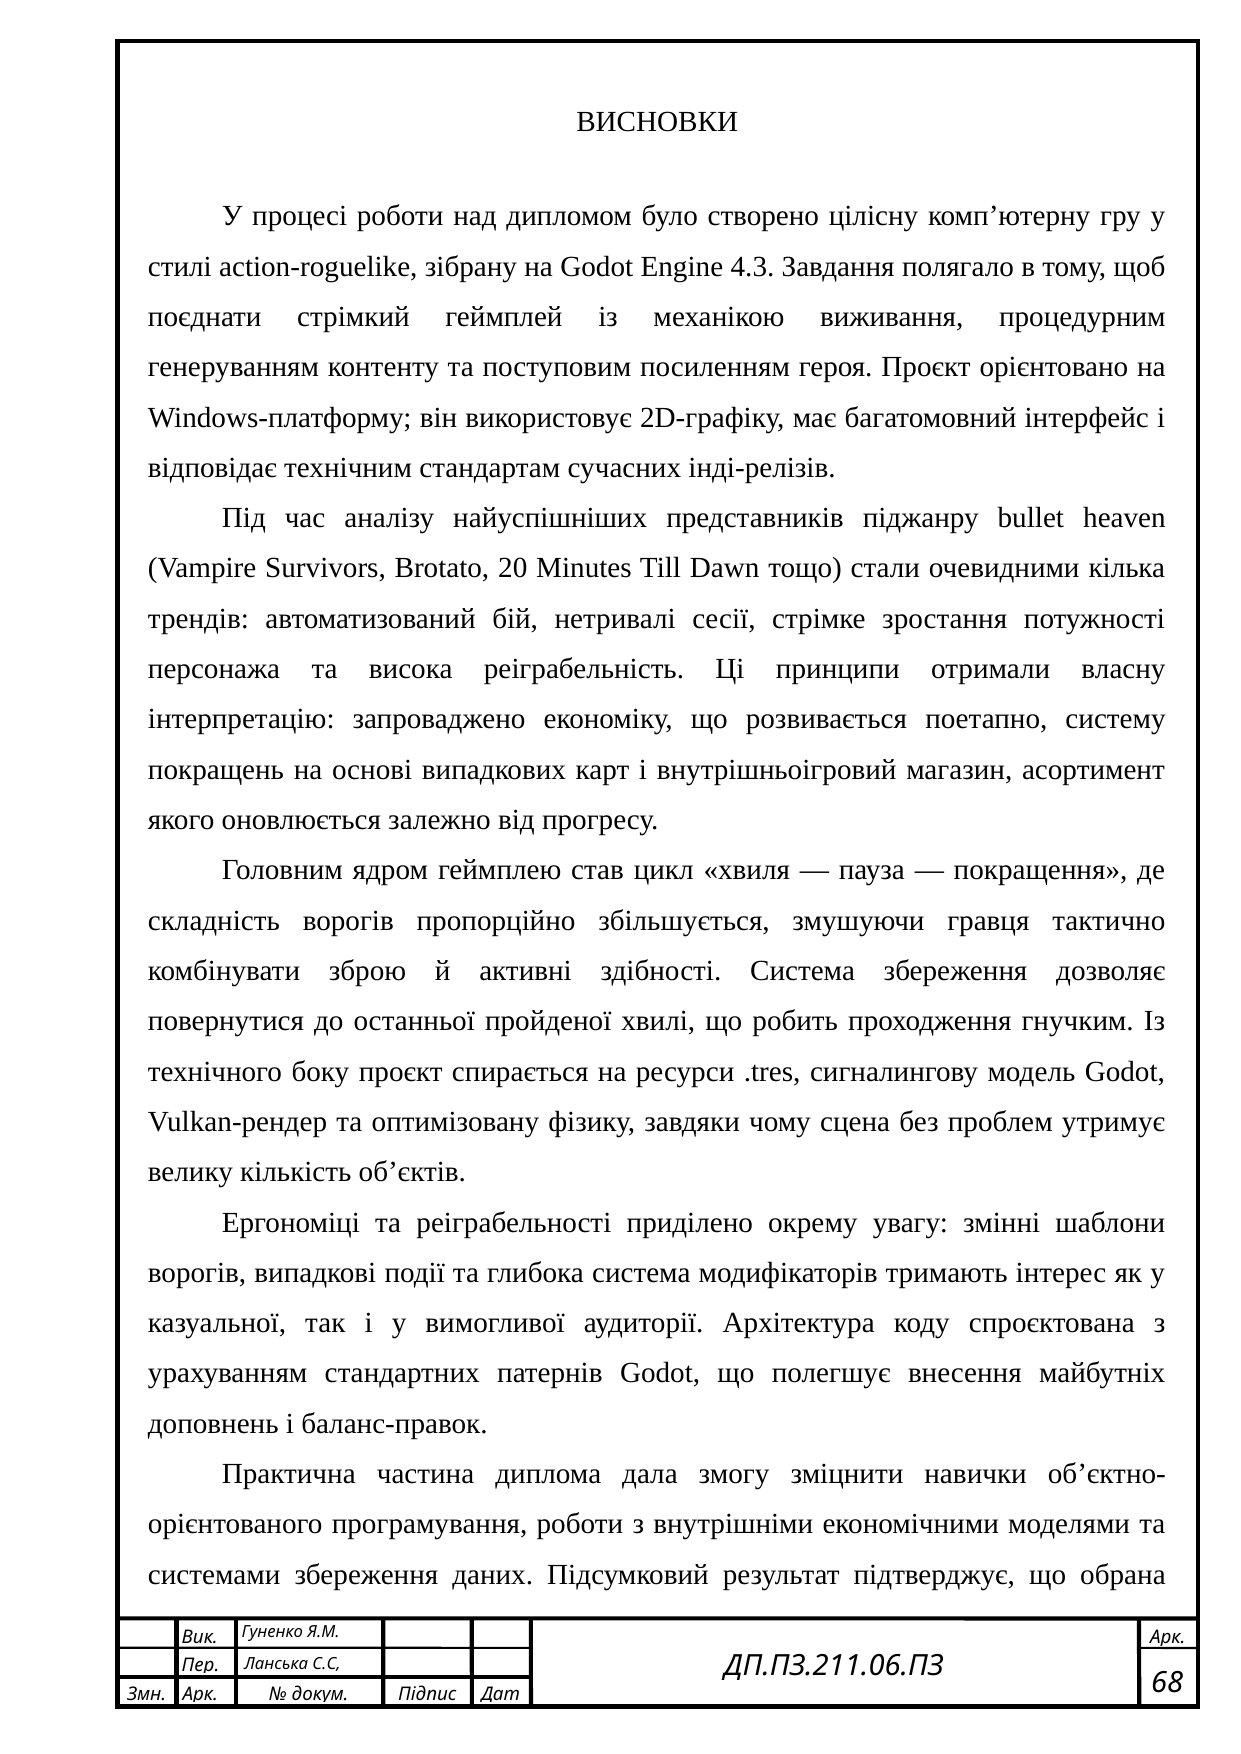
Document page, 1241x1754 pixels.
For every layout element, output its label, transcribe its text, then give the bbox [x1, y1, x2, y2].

text Головним ядром геймплею став цикл «хвиля — паузa — покращення», де складність ворогів пропорційно збільшується, змушуючи гравця тактично комбінувати зброю й активні здібності. Система збереження дозволяє повернутися до останньої пройденої хвилі, що робить проходження гнучким. Із технічного боку проєкт спирається на ресурси .tres, сигналингову модель Godot, Vulkan-рендер та оптимізовану фізику, завдяки чому сцена без проблем утримує велику кількість об’єктів. [148, 852, 1166, 1188]
text Ергономіці та реіграбельності приділено окрему увагу: змінні шаблони ворогів, випадкові події та глибока система модифікаторів тримають інтерес як у казуальної, так і у вимогливої аудиторії. Архітектура коду спроєктована з урахуванням стандартних патернів Godot, що полегшує внесення майбутніх доповнень і баланс-правок. [148, 1205, 1166, 1439]
text Під час аналізу найуспішніших представників піджанру bullet heaven (Vampire Survivors, Brotato, 20 Minutes Till Dawn тощо) стали очевидними кілька трендів: автоматизований бій, нетривалі сесії, стрімке зростання потужності персонажа та висока реіграбельність. Ці принципи отримали власну інтерпретацію: запроваджено економіку, що розвивається поетапно, систему покращень на основі випадкових карт і внутрішньоігровий магазин, асортимент якого оновлюється залежно від прогресу. [148, 500, 1166, 836]
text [148, 1456, 1166, 1590]
text У процесі роботи над дипломом було створено цілісну комп’ютерну гру у стилі action-roguelike, зібрану на Godot Engine 4.3. Завдання полягало в тому, щоб поєднати стрімкий геймплей із механікою виживання, процедурним генеруванням контенту та поступовим посиленням героя. Проєкт орієнтовано на Windows-платформу; він використовує 2D-графіку, має багатомовний інтерфейс і відповідає технічним стандартам сучасних інді-релізів. [148, 198, 1166, 483]
subtitle ВИСНОВКИ [148, 104, 1166, 138]
